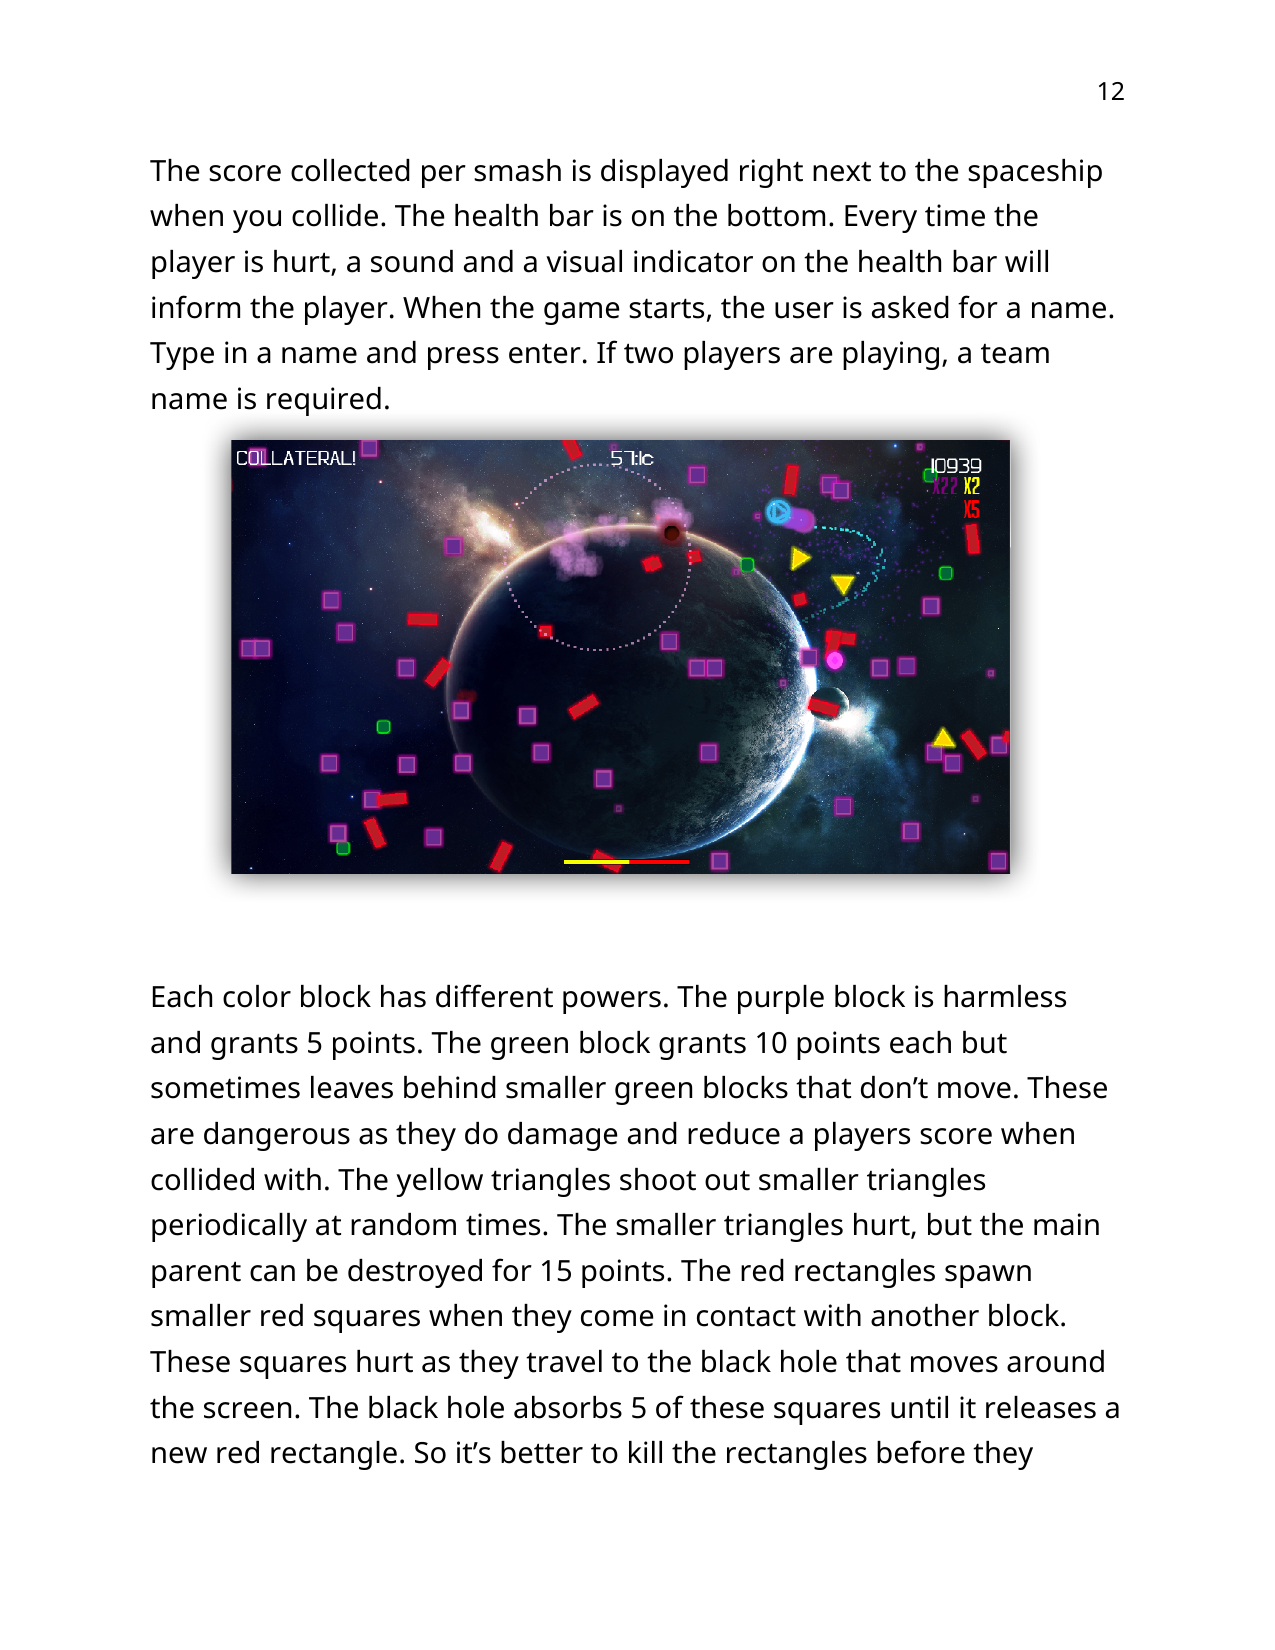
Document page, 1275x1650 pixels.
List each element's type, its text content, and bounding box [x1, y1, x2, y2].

picture [231, 440, 1011, 874]
text The score collected per smash is displayed right next to the spaceship when you collide. The health bar is on the bottom. Every time the player is hurt, a sound and a visual indicator on the health bar will inform the player. When the game starts, the user is asked for a name. Type in a name and press enter. If two players are playing, a team name is required. [150, 150, 1125, 418]
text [150, 976, 1125, 1472]
